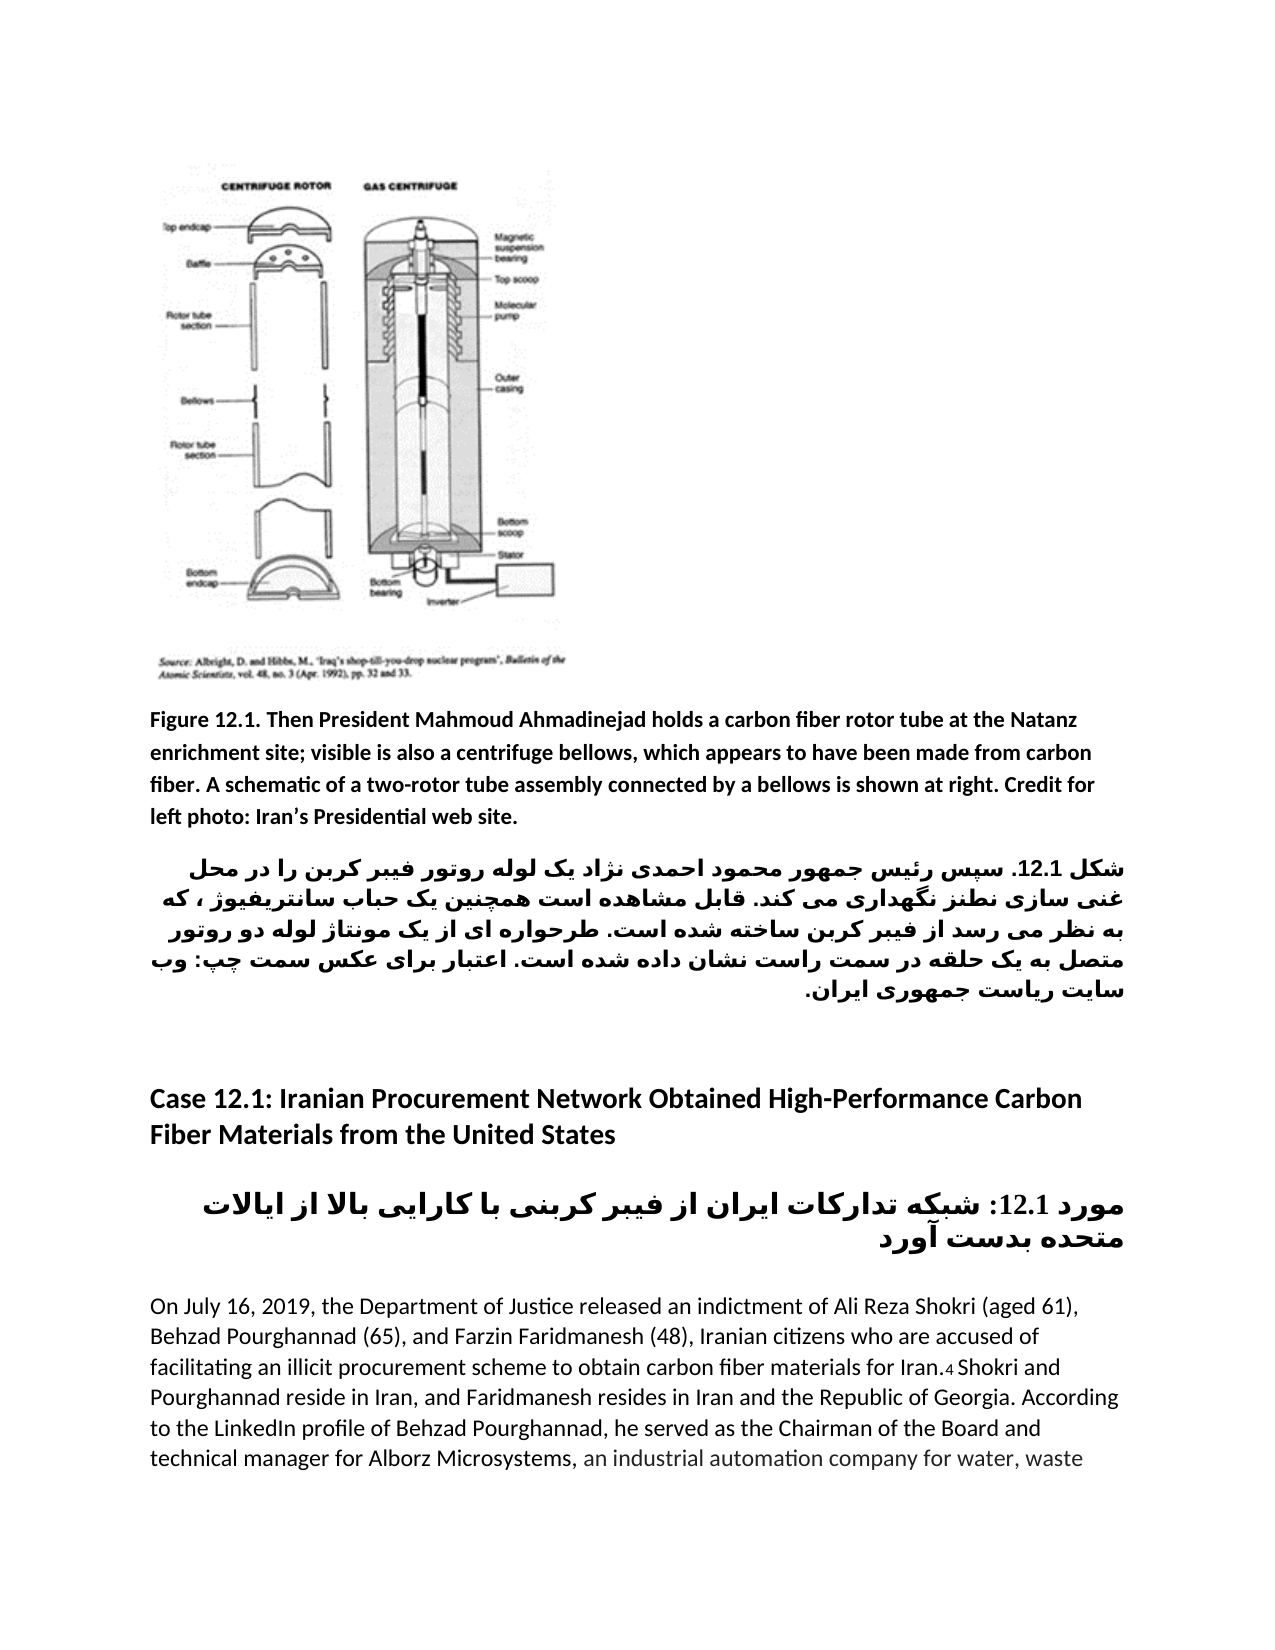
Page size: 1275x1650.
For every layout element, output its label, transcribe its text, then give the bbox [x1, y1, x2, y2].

text Figure 12.1. Then President Mahmoud Ahmadinejad holds a carbon fiber rotor tube at the Natanz enrichment site; visible is also a centrifuge bellows, which appears to have been made from carbon fiber. A schematic of a two-rotor tube assembly connected by a bellows is shown at right. Credit for left photo: Iran’s Presidential web site. [150, 706, 1125, 830]
text Case 12.1: Iranian Procurement Network Obtained High-Performance Carbon Fiber Materials from the United States [150, 1080, 1125, 1151]
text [150, 1290, 1125, 1473]
text مورد 12.1: شبکه تدارکات ایران از فیبر کربنی با کارایی بالا از ایالات متحده بدست آورد [150, 1187, 1125, 1254]
text شکل 12.1. سپس رئیس جمهور محمود احمدی نژاد یک لوله روتور فیبر کربن را در محل غنی سازی نطنز نگهداری می کند. قابل مشاهده است همچنین یک حباب سانتریفیوژ ، که به نظر می رسد از فیبر کربن ساخته شده است. طرحواره ای از یک مونتاژ لوله دو روتور متصل به یک حلقه در سمت راست نشان داده شده است. اعتبار برای عکس سمت چپ: وب سایت ریاست جمهوری ایران. [150, 855, 1125, 1002]
